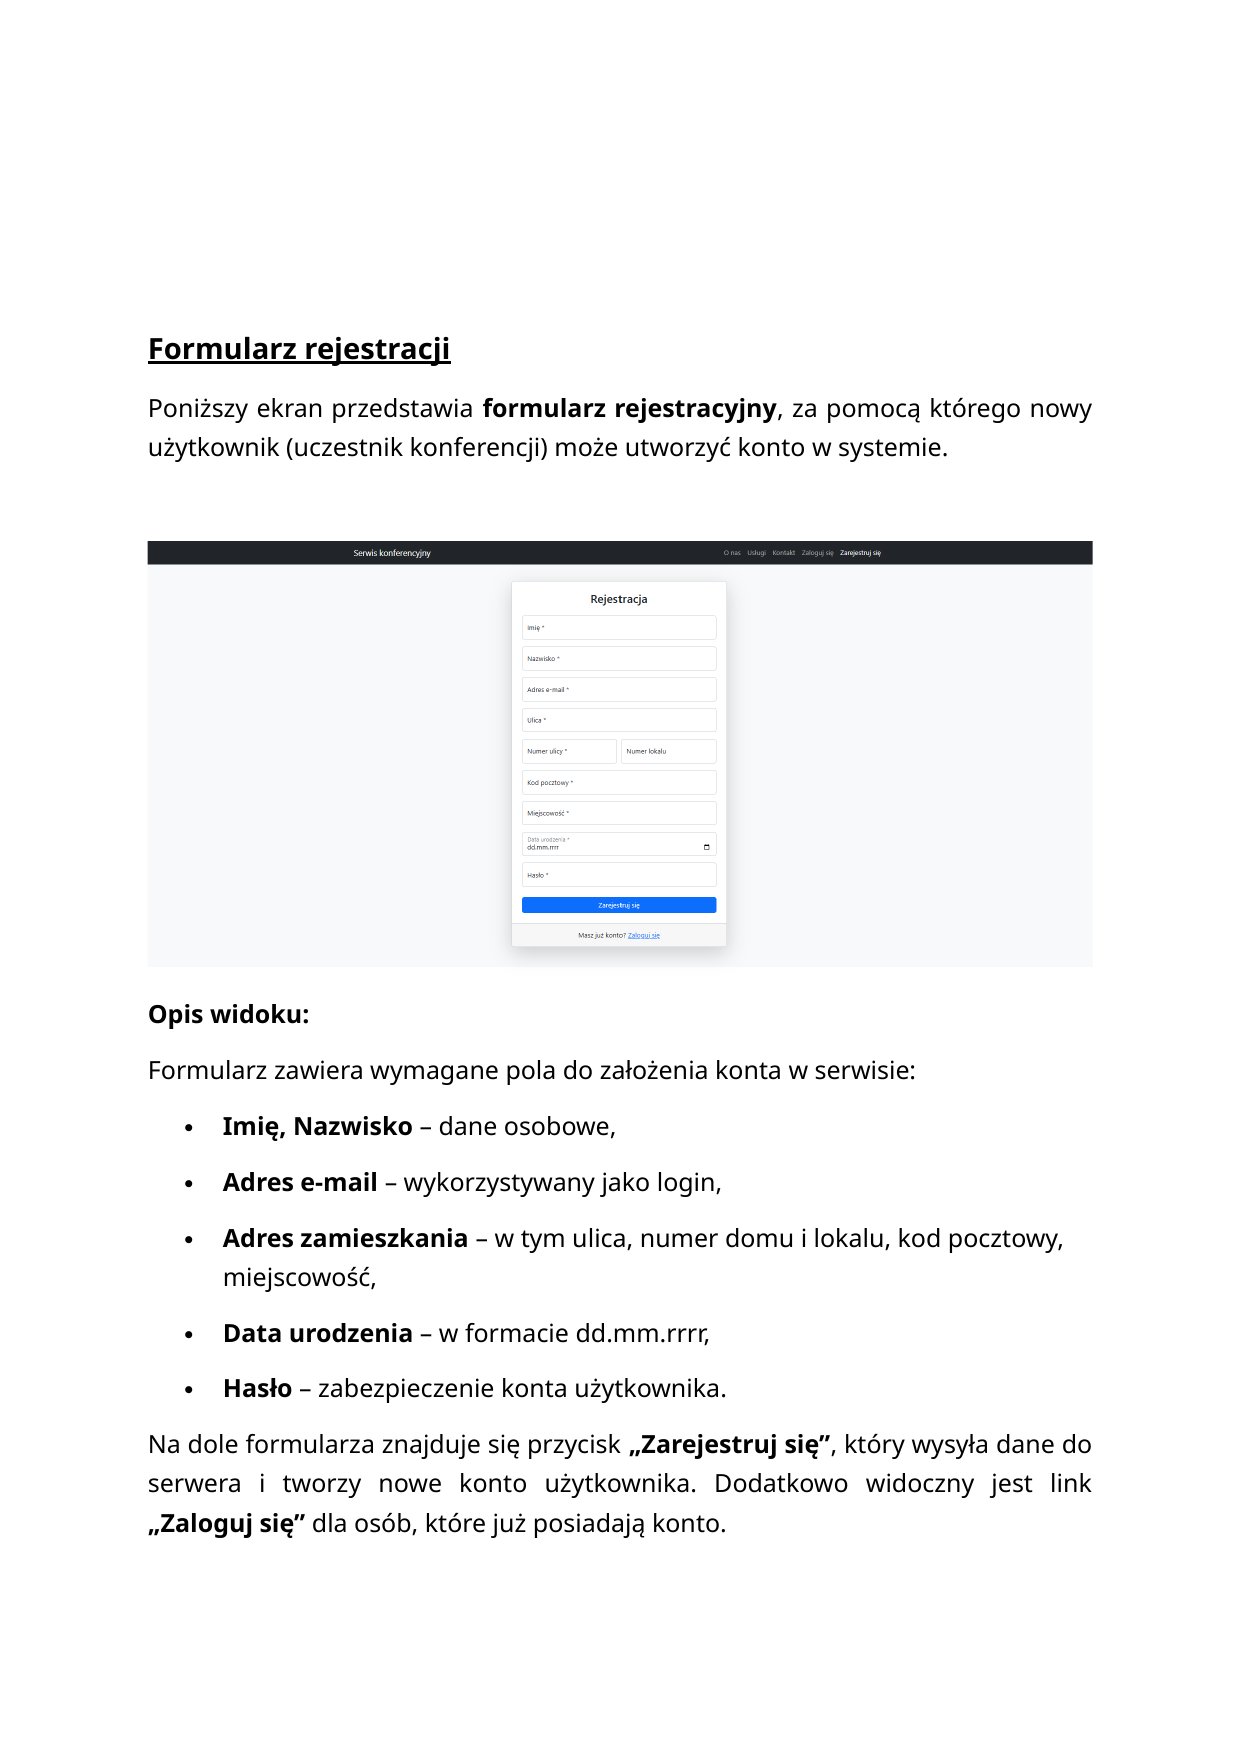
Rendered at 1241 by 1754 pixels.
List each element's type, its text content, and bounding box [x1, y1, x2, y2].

list Adres e-mail – wykorzystywany jako login, [185, 1164, 1093, 1198]
picture [147, 541, 1093, 976]
list Hasło – zabezpieczenie konta użytkownika. [185, 1371, 1093, 1405]
text Formularz rejestracji [148, 328, 1093, 368]
text Formularz zawiera wymagane pola do założenia konta w serwisie: [148, 1053, 1093, 1087]
text Opis widoku: [148, 997, 1093, 1031]
list Adres zamieszkania – w tym ulica, numer domu i lokalu, kod pocztowy, miejscowość, [185, 1220, 1093, 1293]
list Data urodzenia – w formacie dd.mm.rrrr, [185, 1315, 1093, 1349]
list Imię, Nazwisko – dane osobowe, [185, 1108, 1093, 1143]
text Na dole formularza znajduje się przycisk „Zarejestruj się”, który wysyła dane do serwera i tworzy nowe konto użytkownika. Dodatkowo widoczny jest link „Zaloguj się” dla osób, które już posiadają konto. [148, 1427, 1093, 1539]
text Poniższy ekran przedstawia formularz rejestracyjny, za pomocą którego nowy użytkownik (uczestnik konferencji) może utworzyć konto w systemie. [148, 390, 1093, 463]
